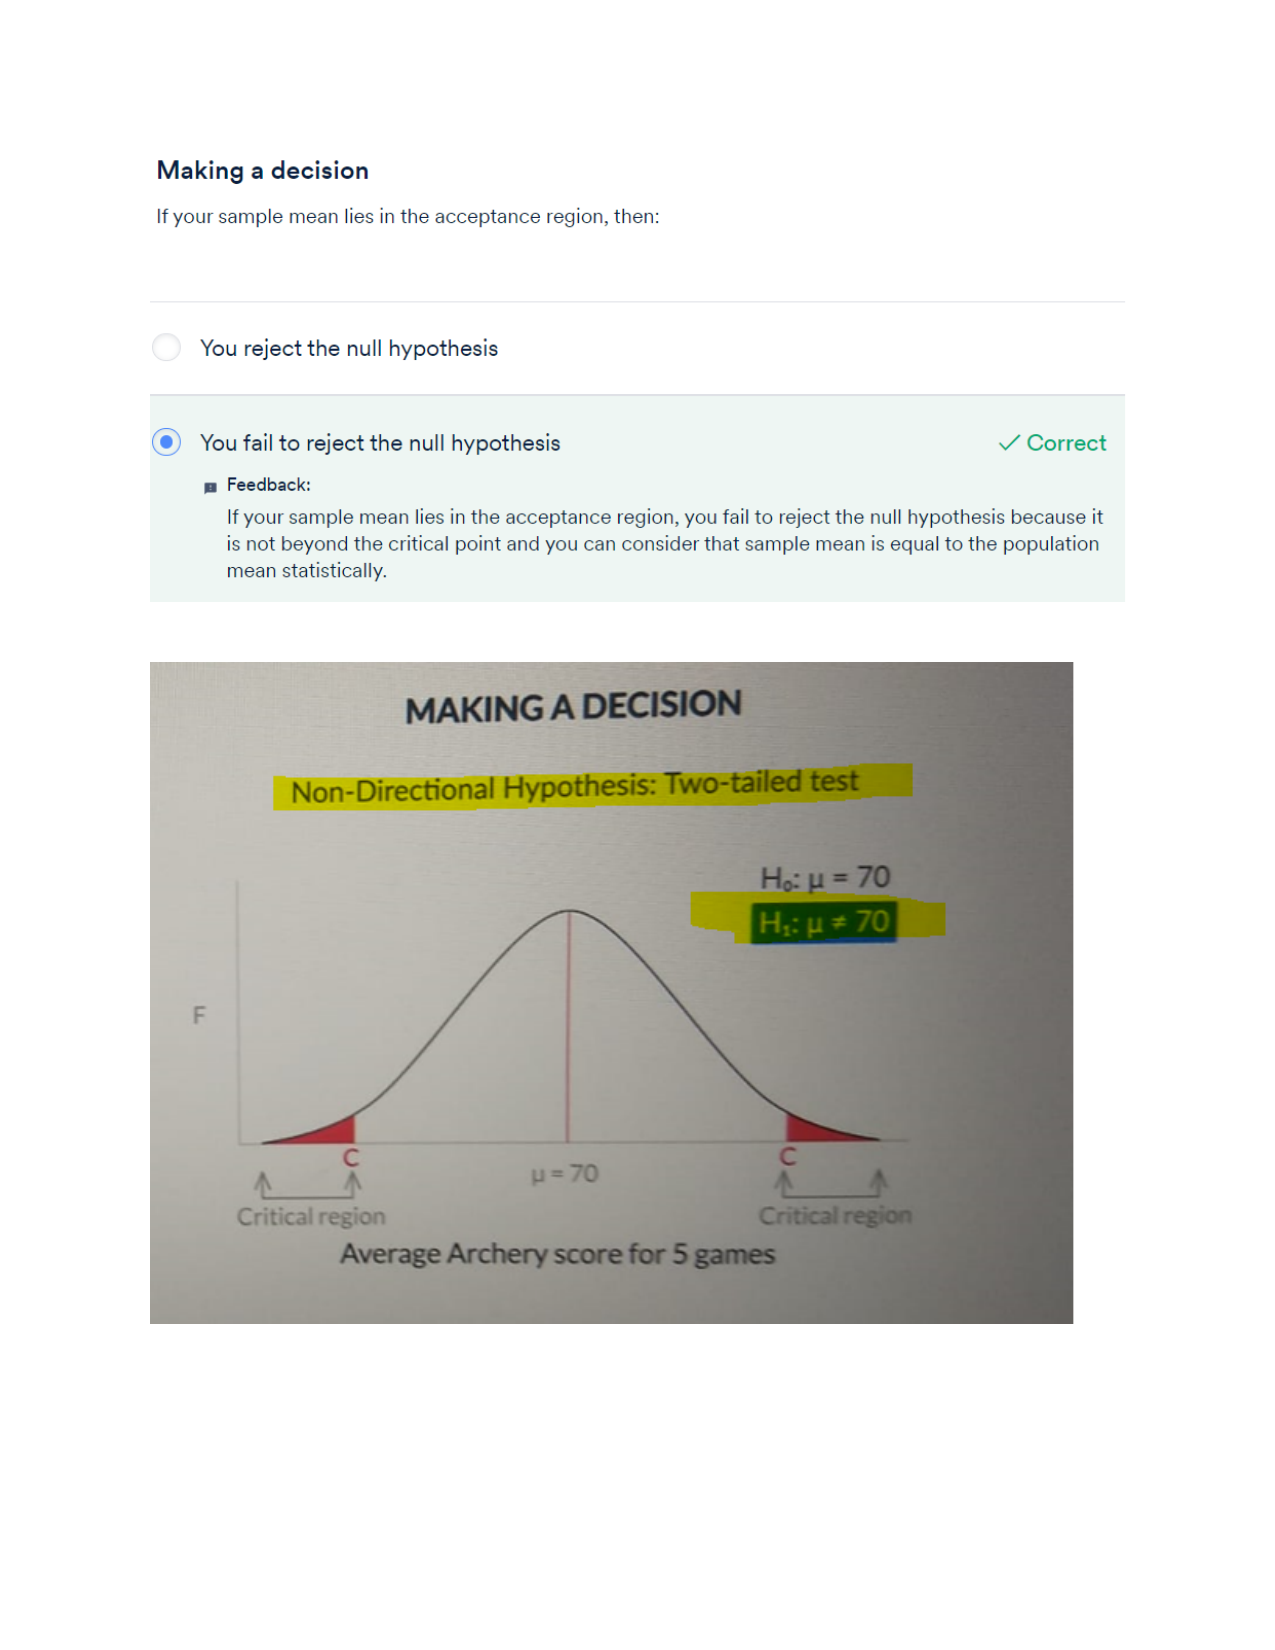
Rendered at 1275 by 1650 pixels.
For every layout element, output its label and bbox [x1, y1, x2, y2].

picture [150, 662, 1074, 1324]
picture [150, 150, 1125, 602]
